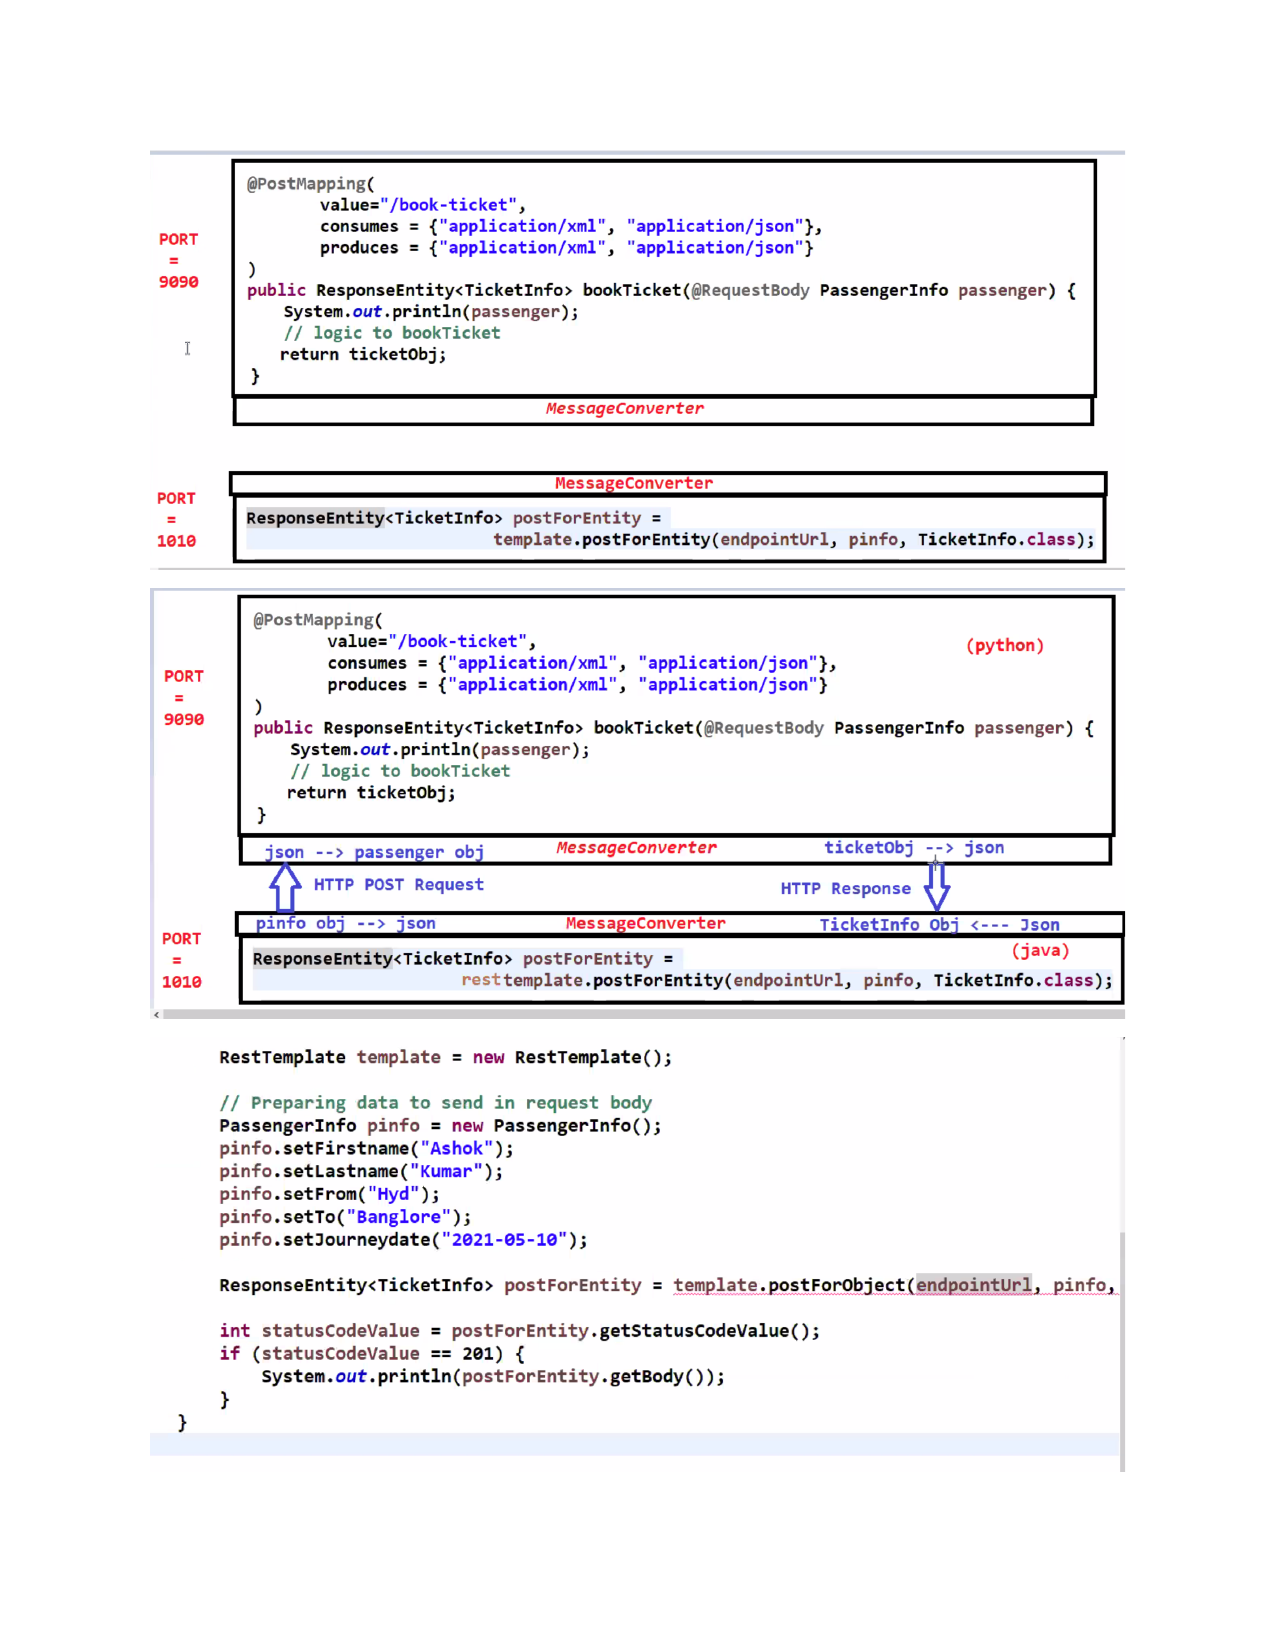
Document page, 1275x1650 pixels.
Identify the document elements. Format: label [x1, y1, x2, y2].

picture [150, 588, 1125, 1019]
picture [150, 150, 1125, 570]
picture [150, 1037, 1125, 1472]
